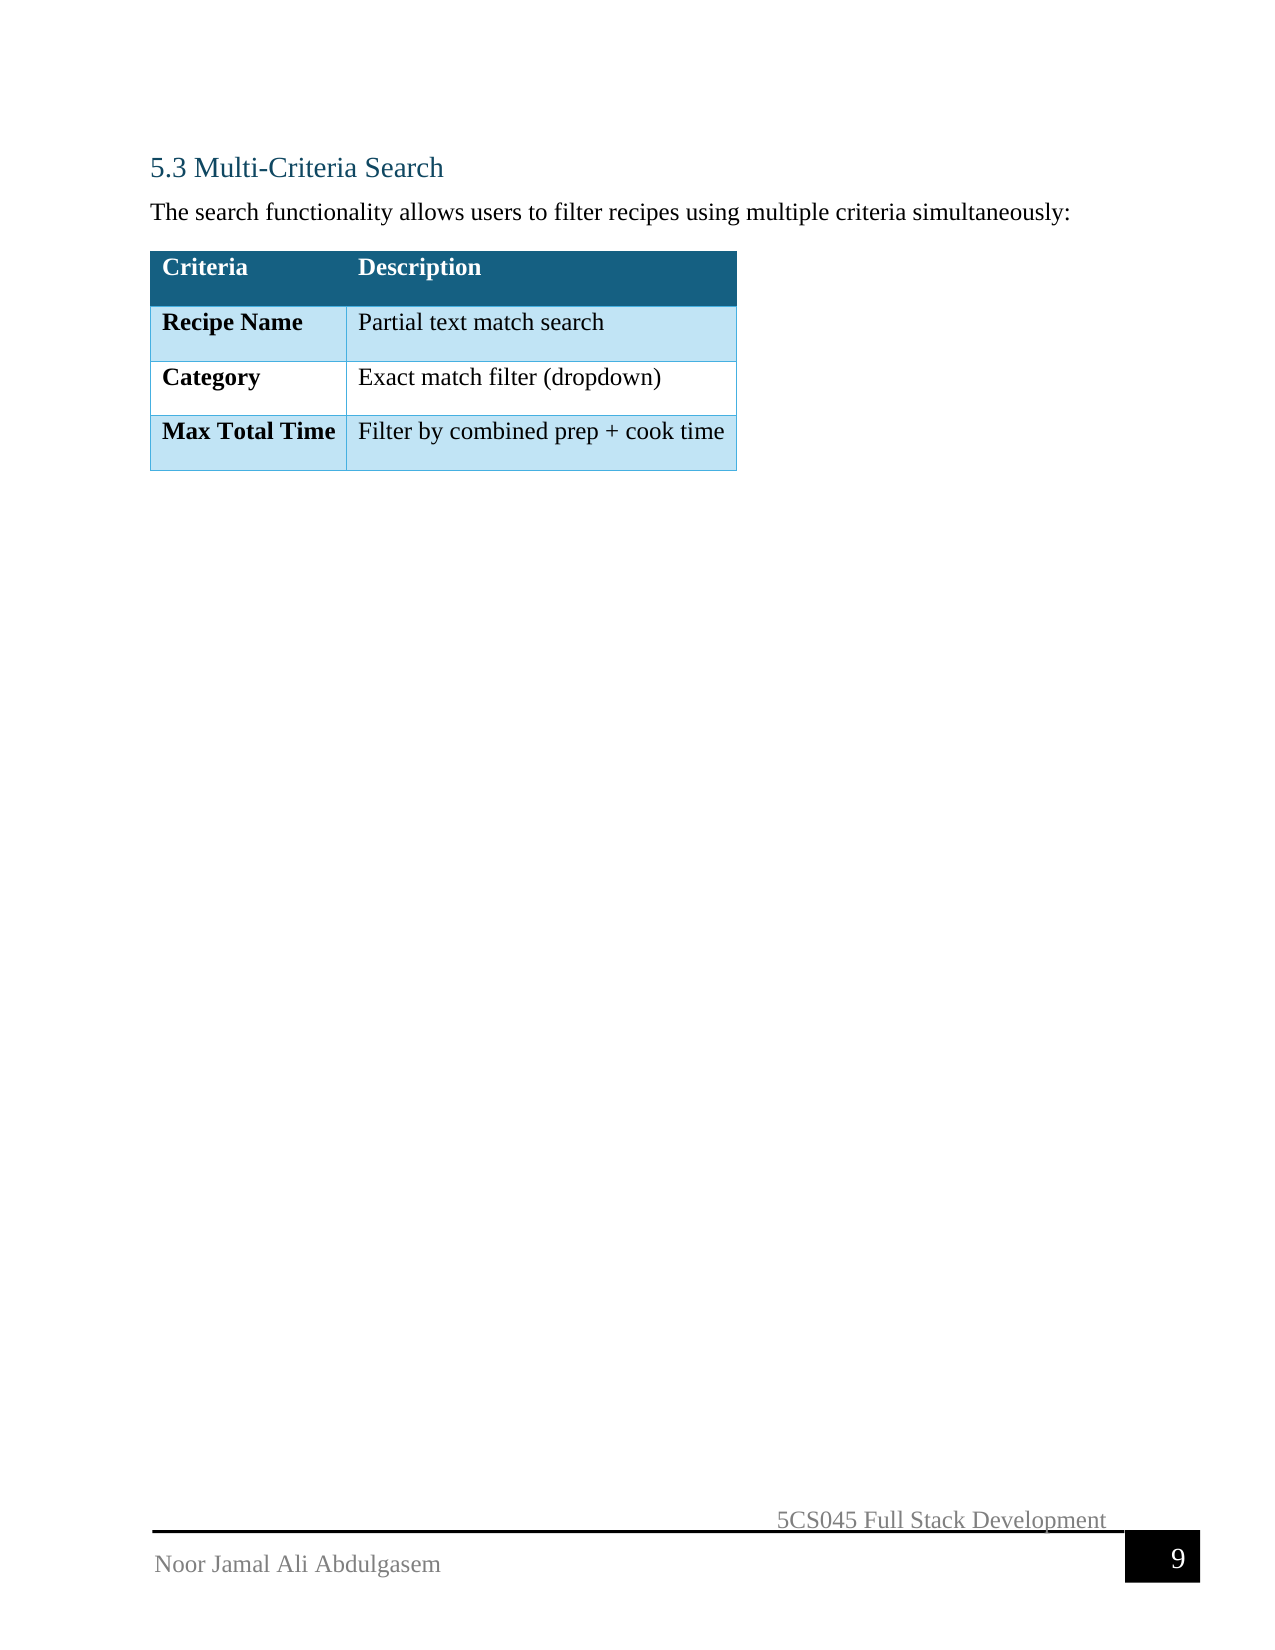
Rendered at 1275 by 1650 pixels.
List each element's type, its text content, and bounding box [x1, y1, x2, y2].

subtitle 5.3 Multi-Criteria Search [150, 150, 1125, 183]
table_cell Category [151, 362, 346, 415]
table_cell Partial text match search [347, 307, 736, 361]
text The search functionality allows users to filter recipes using multiple criteria simultaneously: [150, 197, 1125, 226]
table_cell Recipe Name [151, 307, 346, 361]
table_cell Exact match filter (dropdown) [347, 362, 736, 415]
table_cell Filter by combined prep + cook time [347, 416, 736, 470]
table_header Criteria [151, 252, 346, 306]
table_cell Max Total Time [151, 416, 346, 470]
table_header Description [347, 252, 736, 306]
